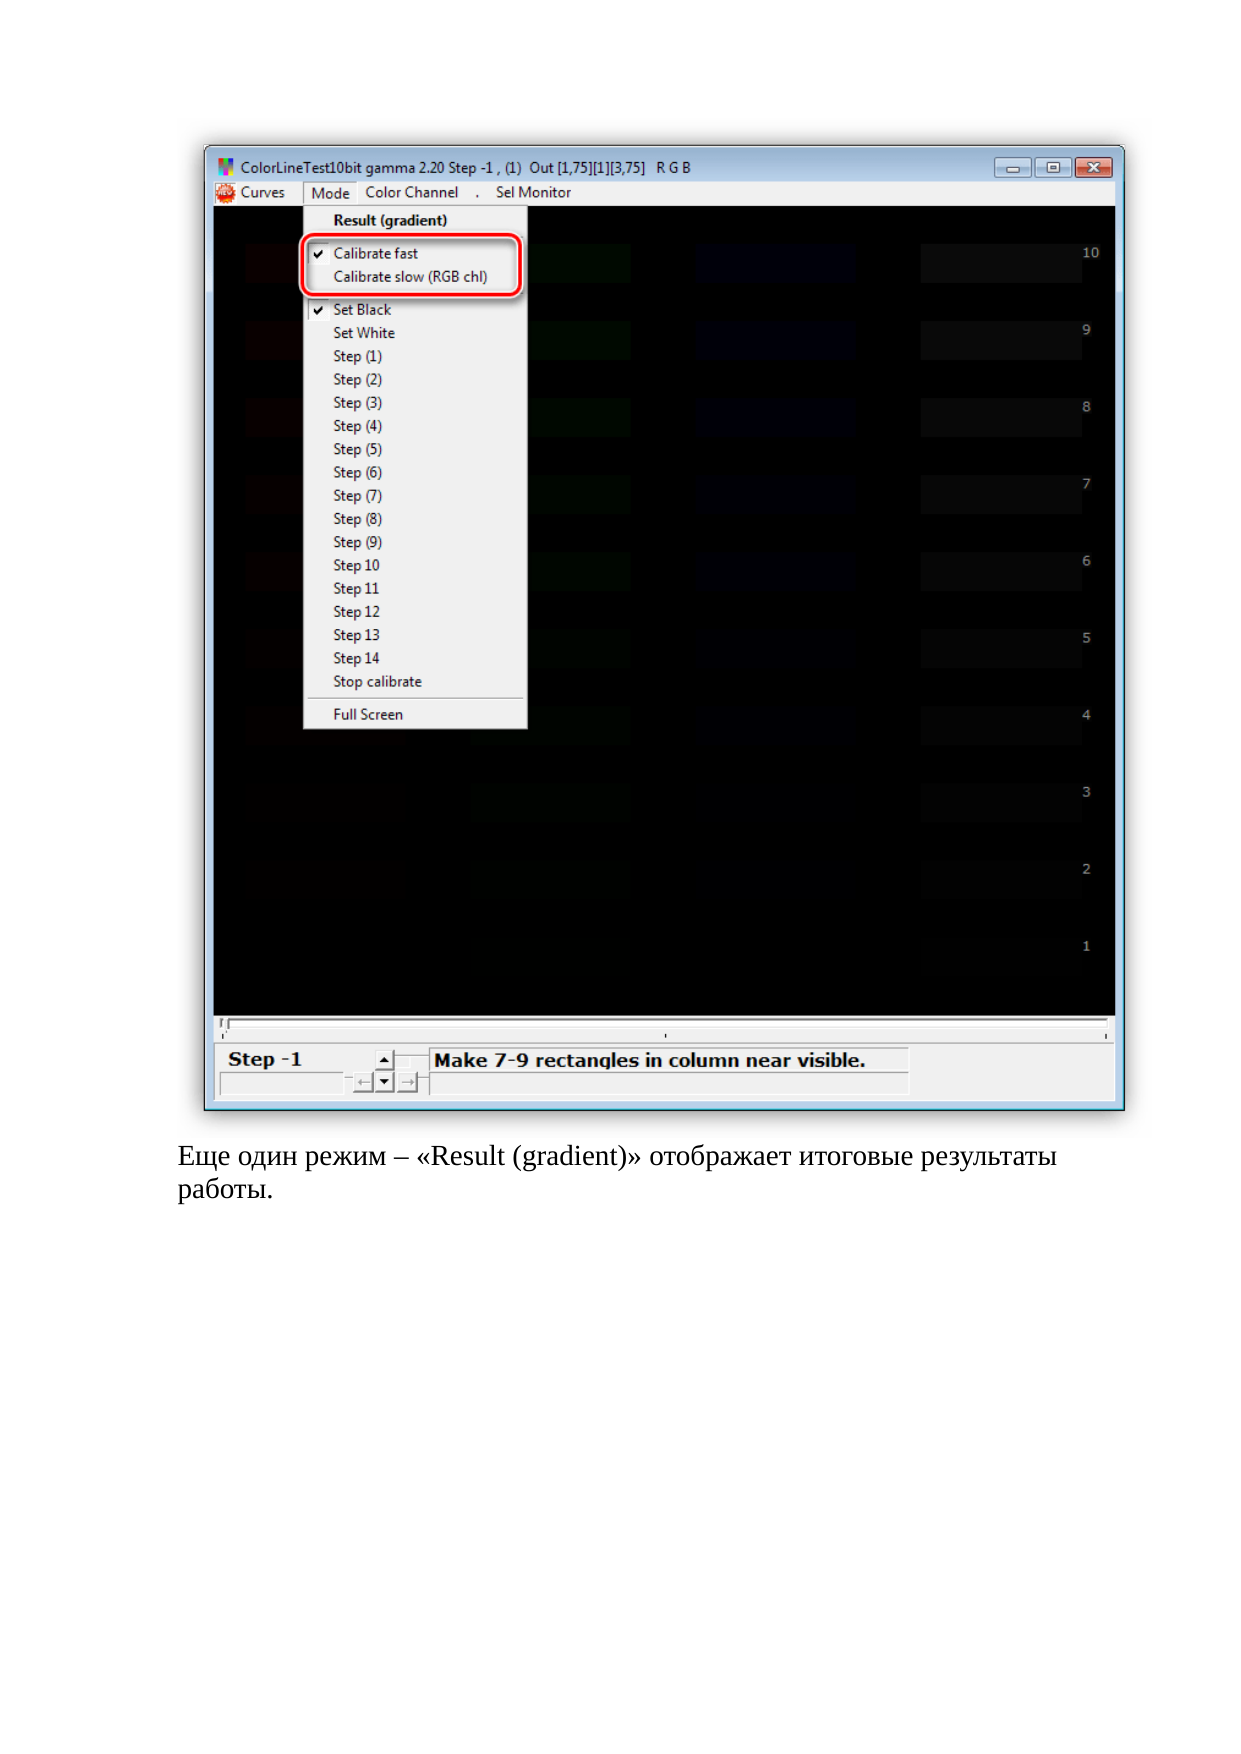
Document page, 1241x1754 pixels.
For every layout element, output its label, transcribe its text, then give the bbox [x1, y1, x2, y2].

picture [177, 118, 1152, 1138]
text Еще один режим – «Result (gradient)» отображает итоговые результаты работы. [177, 1138, 1152, 1205]
